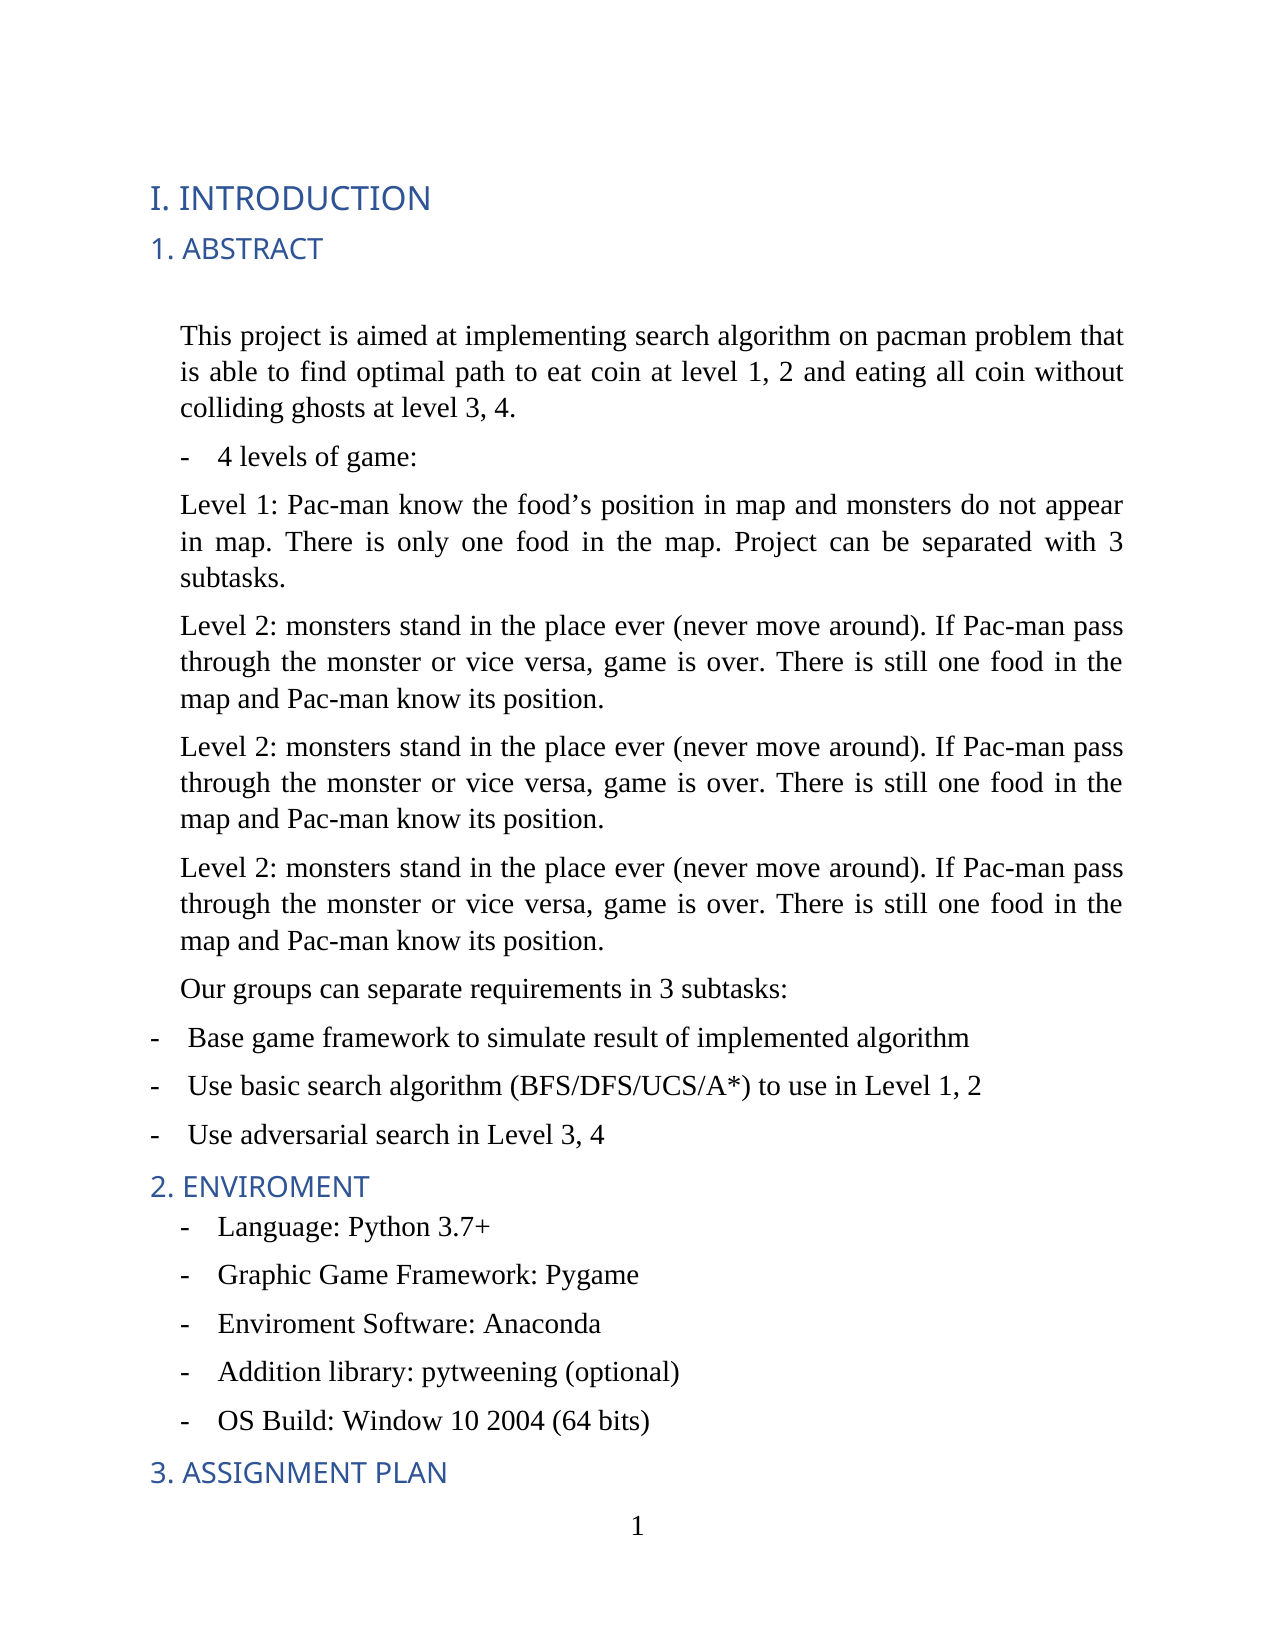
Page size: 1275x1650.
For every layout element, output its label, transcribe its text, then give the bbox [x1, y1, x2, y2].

text Level 2: monsters stand in the place ever (never move around). If Pac-man pass through the monster or vice versa, game is over. There is still one food in the map and Pac-man know its position. [180, 608, 1125, 714]
text ABSTRACT [150, 228, 1125, 268]
list Addition library: pytweening (optional) [180, 1354, 1125, 1388]
list Language: Python 3.7+ [180, 1209, 1125, 1242]
list OS Build: Window 10 2004 (64 bits) [180, 1403, 1125, 1437]
text This project is aimed at implementing search algorithm on pacman problem that is able to find optimal path to eat coin at level 1, 2 and eating all coin without colliding ghosts at level 3, 4. [180, 318, 1125, 424]
list Base game framework to simulate result of implemented algorithm [150, 1020, 1125, 1053]
list 4 levels of game: [180, 439, 1125, 472]
list Enviroment Software: Anaconda [180, 1306, 1125, 1339]
text Level 2: monsters stand in the place ever (never move around). If Pac-man pass through the monster or vice versa, game is over. There is still one food in the map and Pac-man know its position. [180, 850, 1125, 956]
text Level 2: monsters stand in the place ever (never move around). If Pac-man pass through the monster or vice versa, game is over. There is still one food in the map and Pac-man know its position. [180, 729, 1125, 835]
text ASSIGNMENT PLAN [150, 1452, 1125, 1492]
text Level 1: Pac-man know the food’s position in map and monsters do not appear in map. There is only one food in the map. Project can be separated with 3 subtasks. [180, 487, 1125, 593]
text INTRODUCTION [150, 175, 1125, 220]
list Use adversarial search in Level 3, 4 [150, 1117, 1125, 1151]
text Our groups can separate requirements in 3 subtasks: [180, 971, 1125, 1005]
list Graphic Game Framework: Pygame [180, 1257, 1125, 1291]
list Use basic search algorithm (BFS/DFS/UCS/A*) to use in Level 1, 2 [150, 1068, 1125, 1102]
text ENVIROMENT [150, 1166, 1125, 1206]
